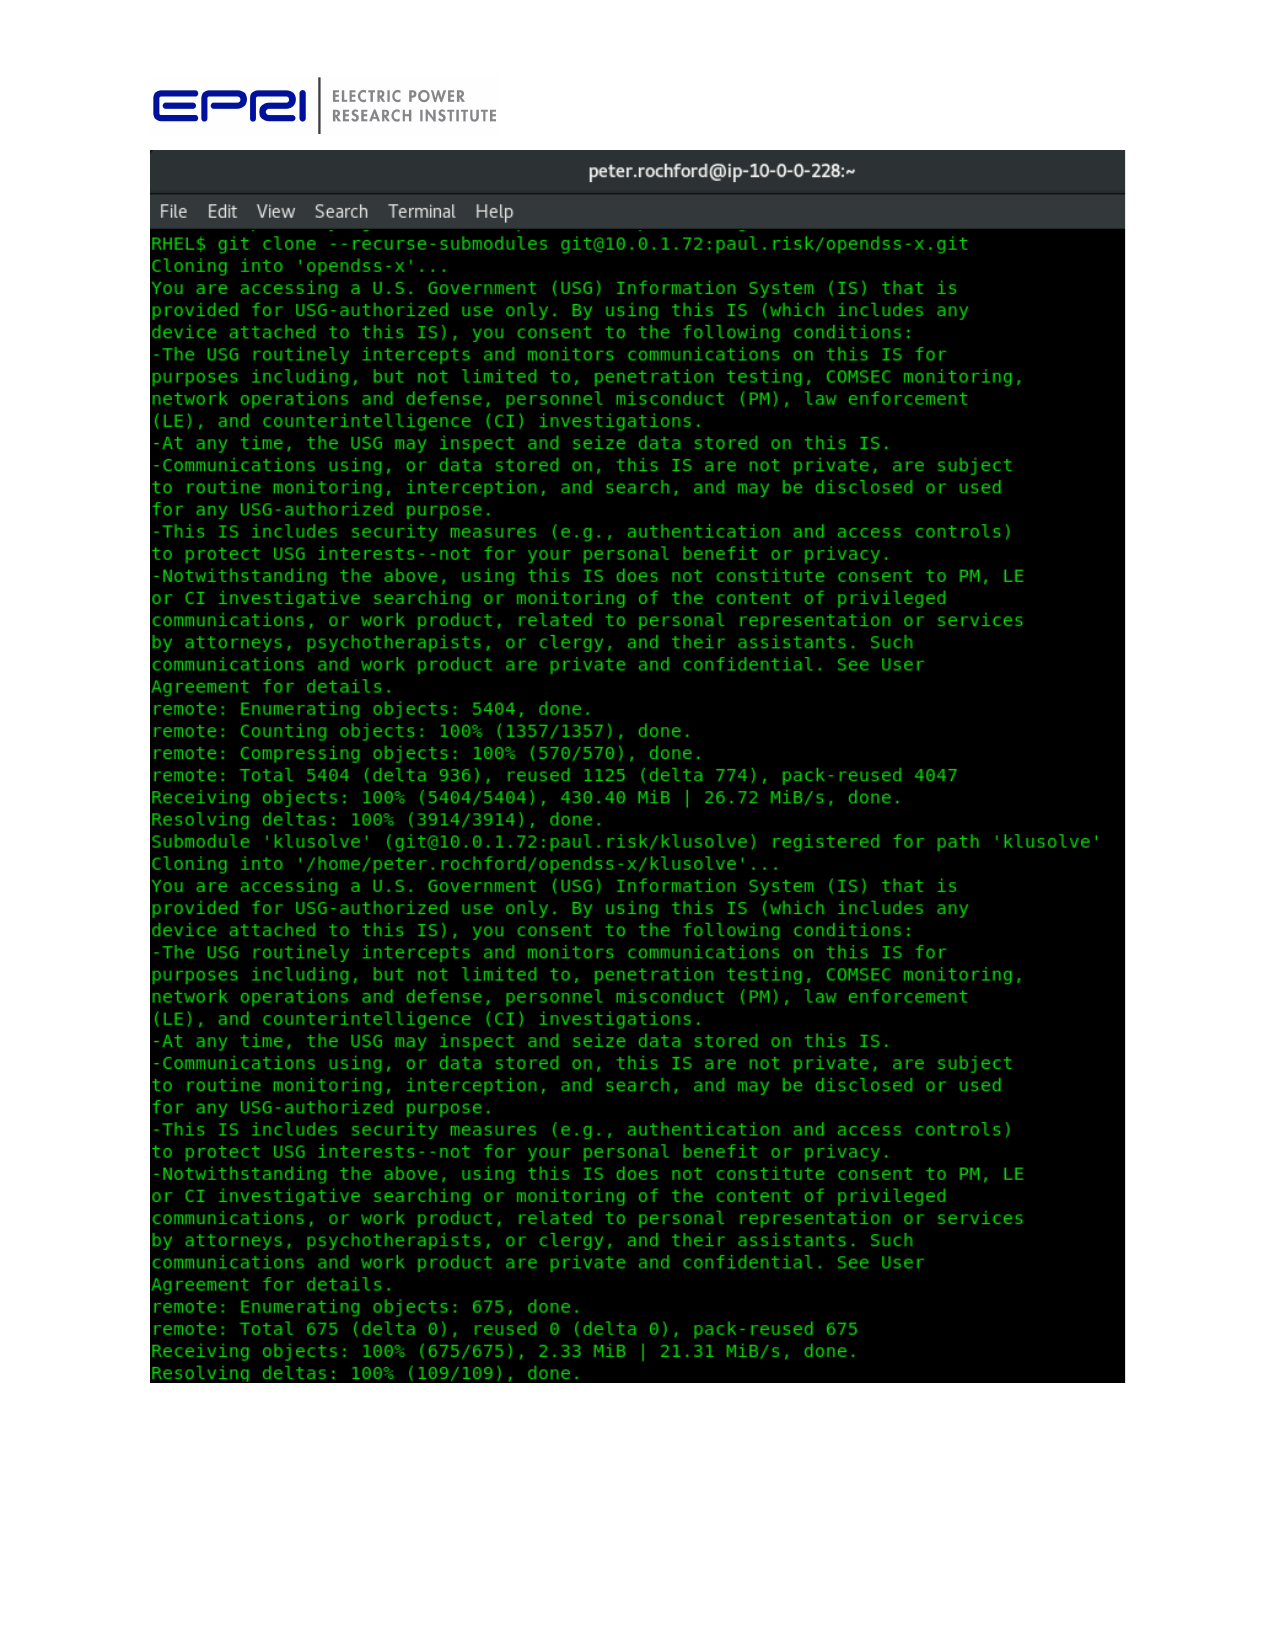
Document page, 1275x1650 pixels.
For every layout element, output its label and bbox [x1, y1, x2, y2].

picture [150, 150, 1125, 1383]
picture [150, 75, 499, 137]
